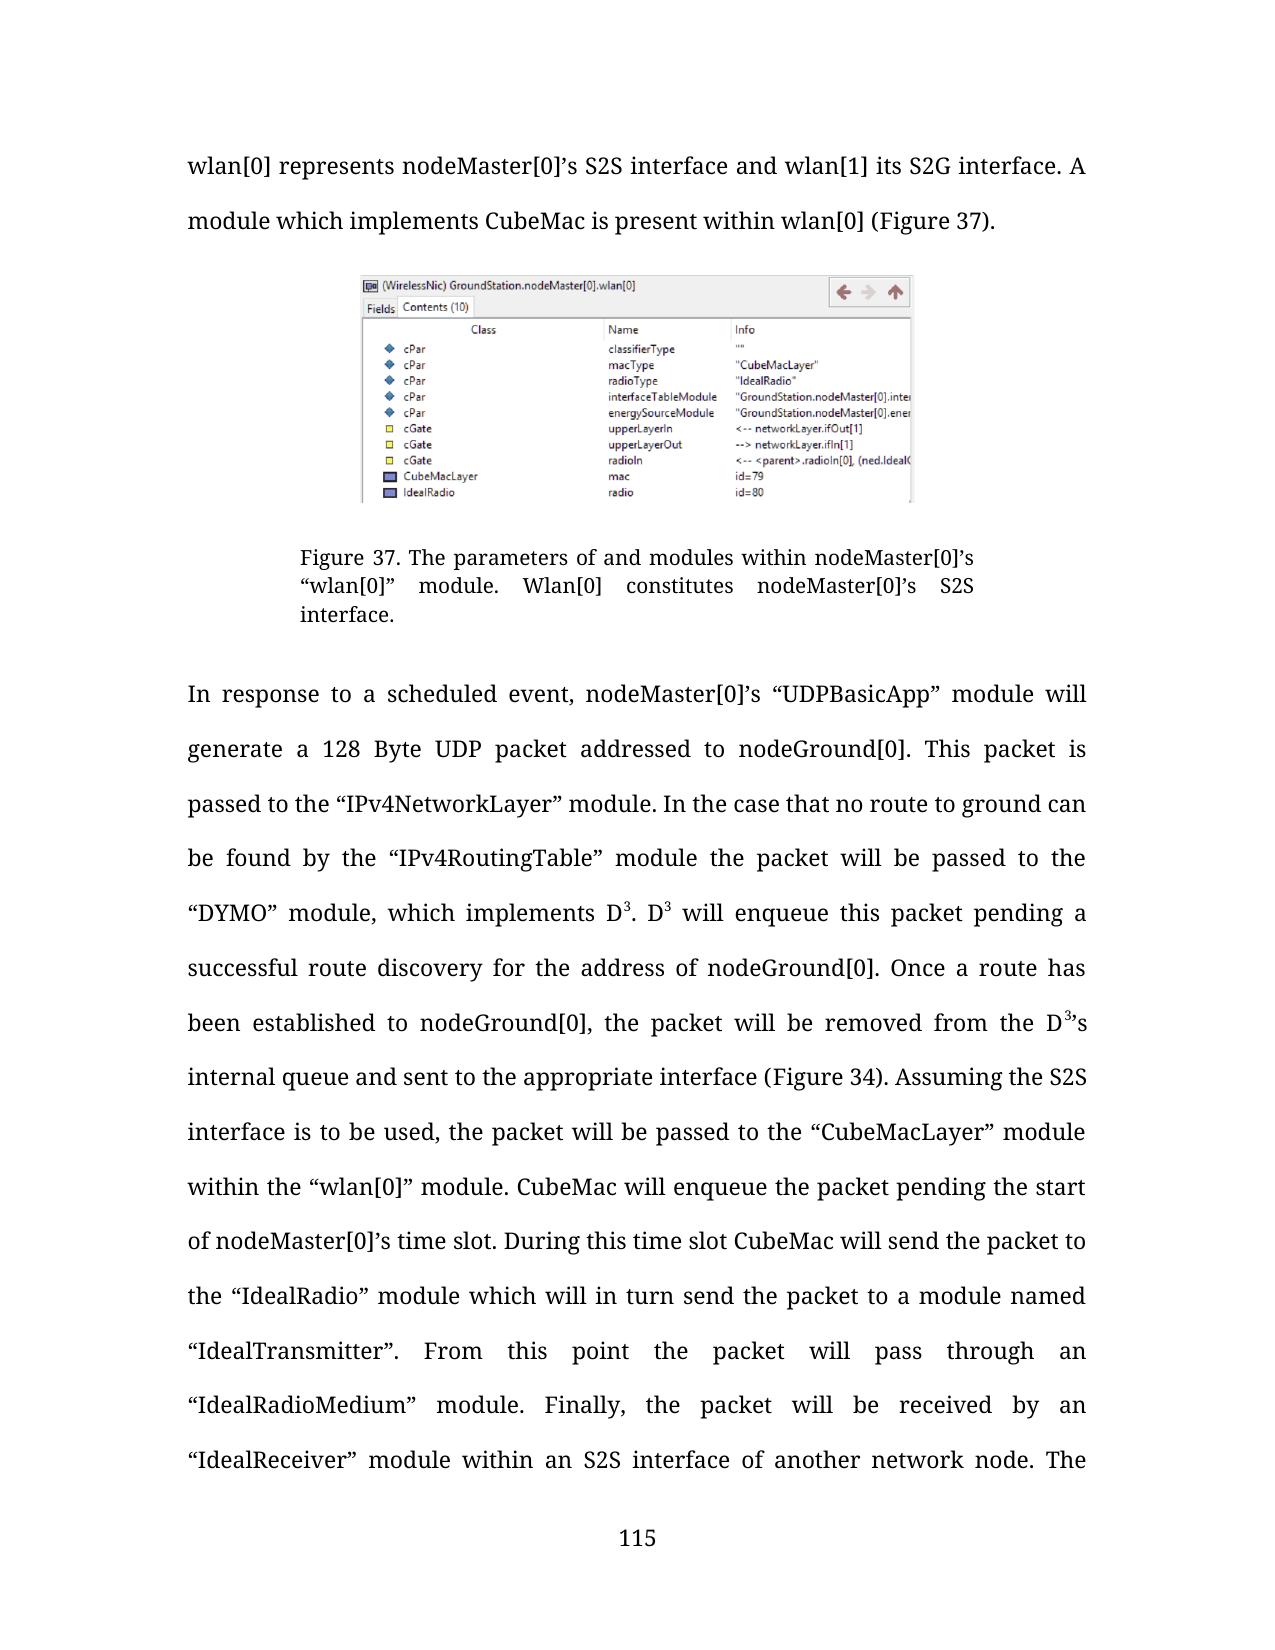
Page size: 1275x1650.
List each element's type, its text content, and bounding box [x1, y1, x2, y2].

picture [360, 275, 915, 503]
text Figure 37. The parameters of and modules within nodeMaster[0]’s “wlan[0]” module. Wlan[0] constitutes nodeMaster[0]’s S2S interface. [300, 543, 975, 628]
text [187, 678, 1087, 1475]
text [187, 150, 1087, 236]
